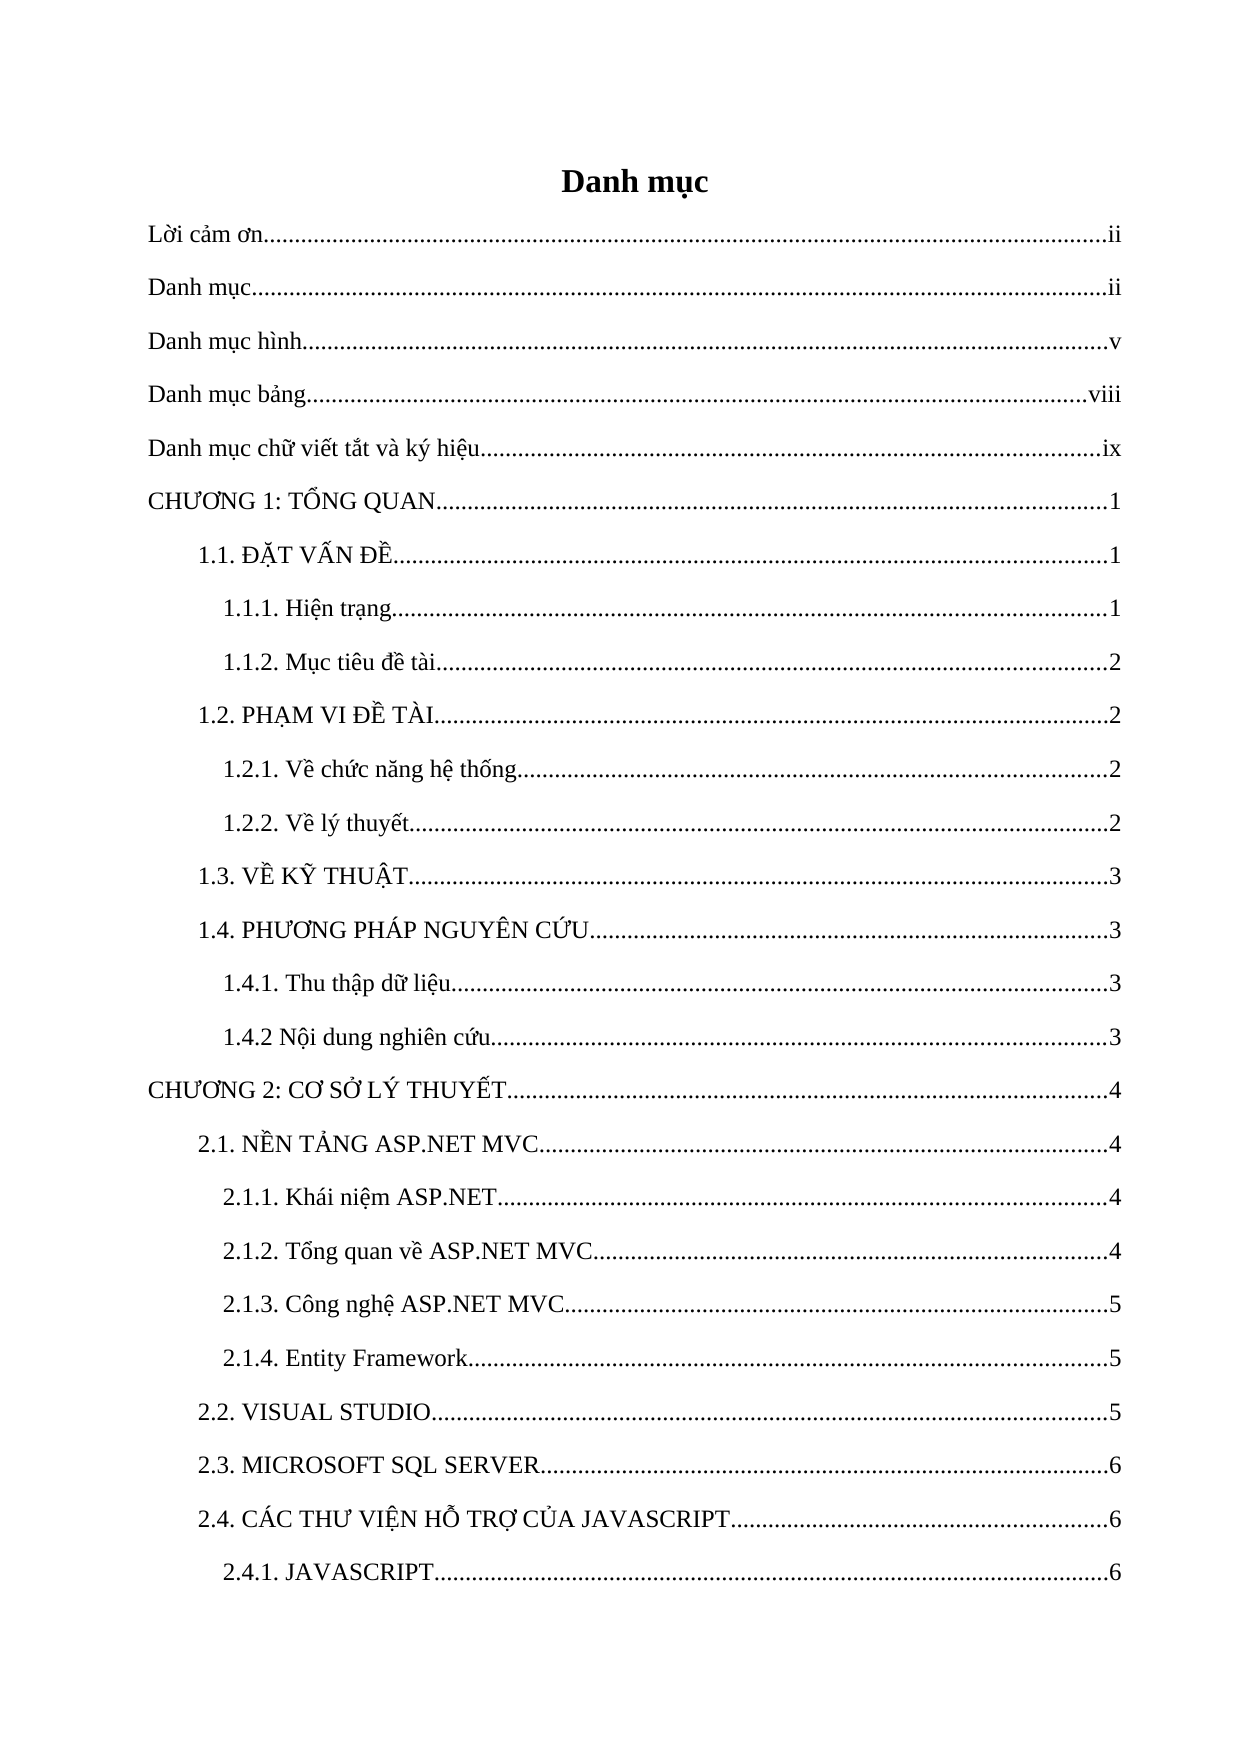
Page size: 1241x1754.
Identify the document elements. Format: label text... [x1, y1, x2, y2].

text 1.2.2. Về lý thuyết 2 [223, 808, 1122, 836]
text Danh mục bảng viii [148, 379, 1122, 408]
text 1.1. ĐẶT VẤN ĐỀ 1 [198, 540, 1122, 569]
text 1.2.1. Về chức năng hệ thống 2 [223, 754, 1122, 783]
text 2.4. CÁC THƯ VIỆN HỖ TRỢ CỦA JAVASCRIPT 6 [198, 1504, 1122, 1532]
text Danh mục hình v [148, 326, 1122, 354]
text 1.1.2. Mục tiêu đề tài 2 [223, 647, 1122, 676]
text Danh mục ii [148, 272, 1122, 301]
text 2.1.4. Entity Framework 5 [223, 1343, 1122, 1372]
text Danh mục [148, 161, 1122, 199]
text 2.4.1. JAVASCRIPT 6 [223, 1557, 1122, 1586]
text CHƯƠNG 2: CƠ SỞ LÝ THUYẾT 4 [148, 1075, 1122, 1104]
text CHƯƠNG 1: TỔNG QUAN 1 [148, 486, 1122, 515]
text 2.1.3. Công nghệ ASP.NET MVC 5 [223, 1289, 1122, 1318]
text 1.4.1. Thu thập dữ liệu 3 [223, 968, 1122, 997]
text 1.2. PHẠM VI ĐỀ TÀI 2 [198, 701, 1122, 729]
text 1.4.2 Nội dung nghiên cứu 3 [223, 1022, 1122, 1051]
text 2.1.1. Khái niệm ASP.NET 4 [223, 1182, 1122, 1211]
text Lời cảm ơn ii [148, 219, 1122, 247]
text 1.4. PHƯƠNG PHÁP NGUYÊN CỨU 3 [198, 915, 1122, 943]
text 1.1.1. Hiện trạng 1 [223, 593, 1122, 622]
text 2.1. NỀN TẢNG ASP.NET MVC 4 [198, 1129, 1122, 1158]
text 2.2. VISUAL STUDIO 5 [198, 1397, 1122, 1425]
text Danh mục chữ viết tắt và ký hiệu ix [148, 433, 1122, 462]
text 2.1.2. Tổng quan về ASP.NET MVC 4 [223, 1236, 1122, 1265]
text 1.3. VỀ KỸ THUẬT 3 [198, 861, 1122, 890]
text 2.3. MICROSOFT SQL SERVER 6 [198, 1450, 1122, 1479]
